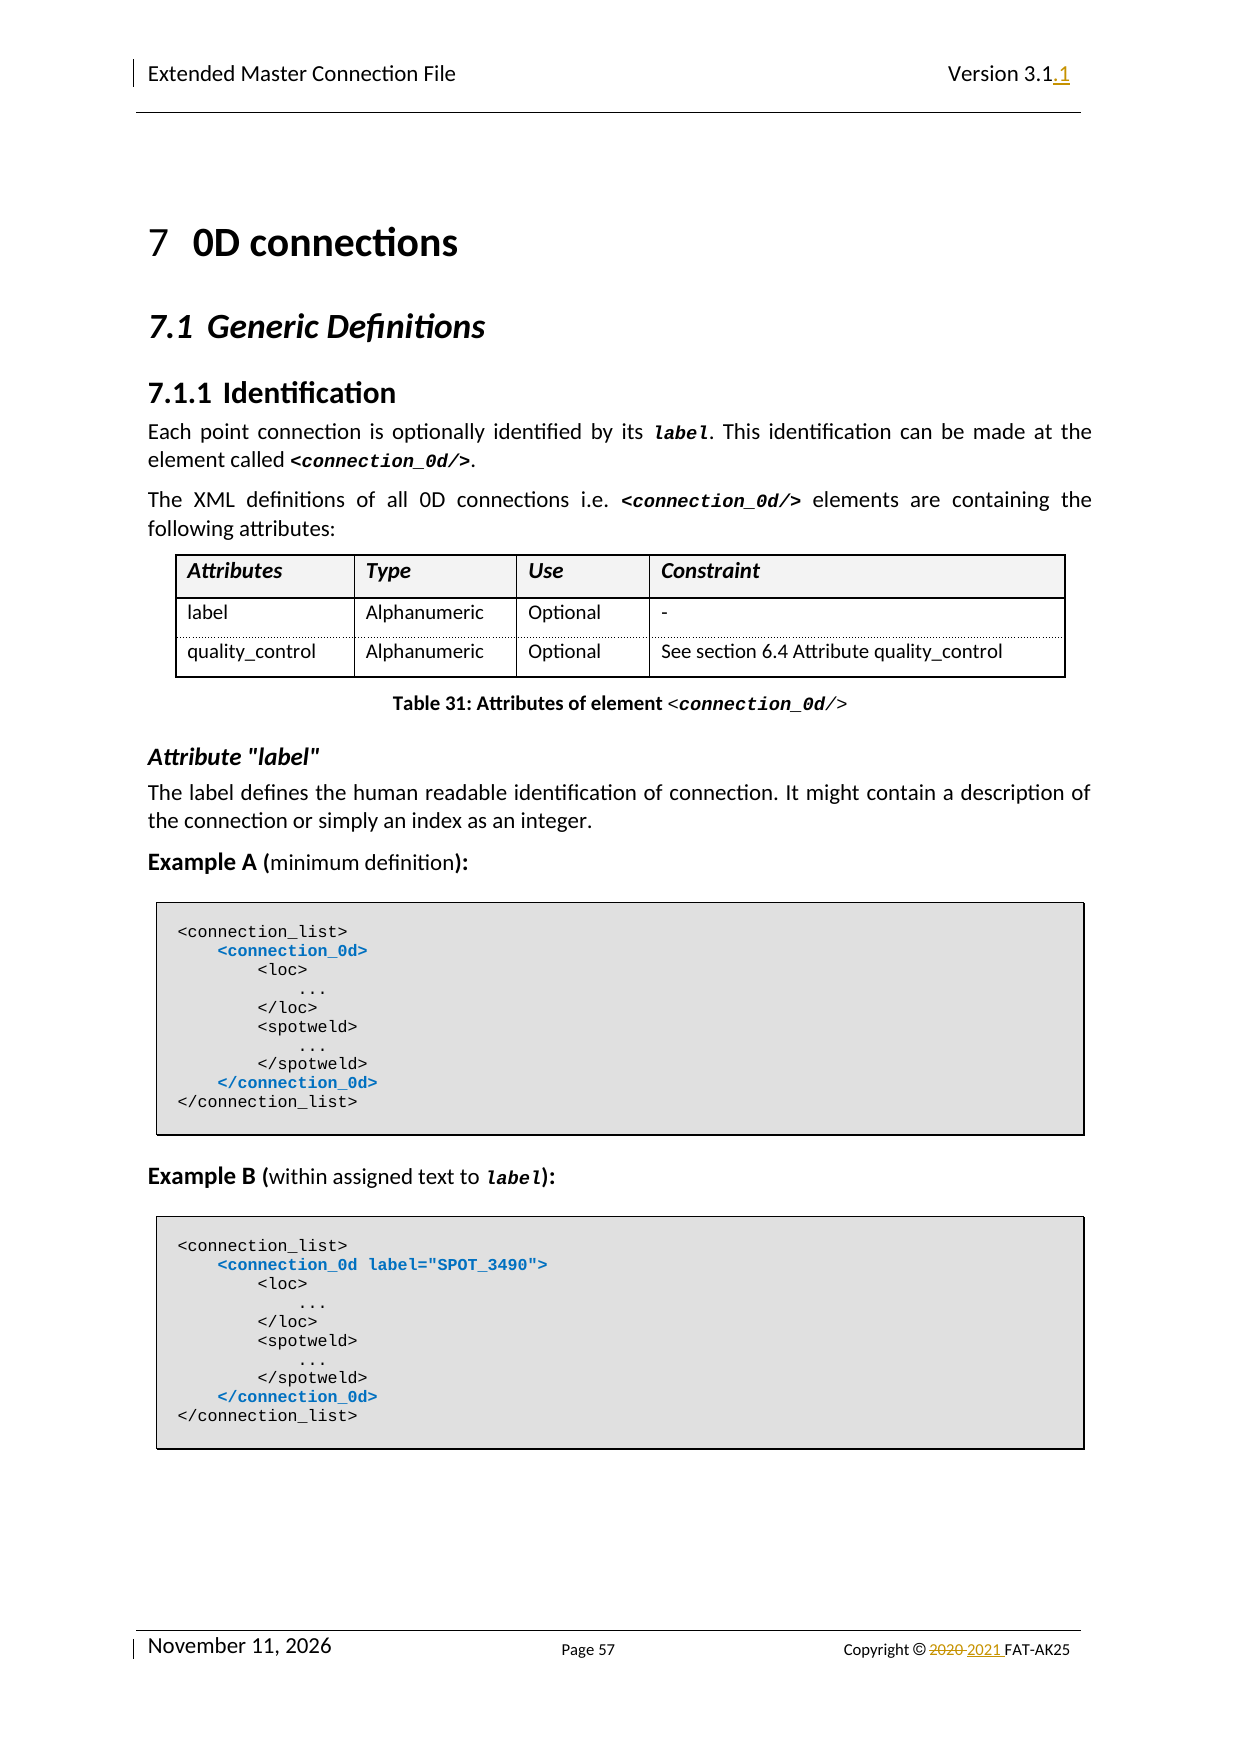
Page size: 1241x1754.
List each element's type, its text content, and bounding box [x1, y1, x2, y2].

text ... [157, 1291, 1083, 1310]
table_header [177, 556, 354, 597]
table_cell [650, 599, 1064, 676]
text Table 31: Attributes of element <connection_0d/> [148, 690, 1092, 716]
text </connection_list> [157, 1091, 1083, 1109]
text <spotweld> [157, 1329, 1083, 1348]
subtitle 0D connections [148, 216, 1092, 267]
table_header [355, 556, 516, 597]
text </connection_0d> [157, 1072, 1083, 1091]
text </connection_0d> [157, 1386, 1083, 1404]
text <connection_0d> [157, 940, 1083, 958]
subtitle Attribute "label" [148, 741, 1092, 772]
text </loc> [157, 996, 1083, 1015]
text <connection_list> [157, 1235, 1083, 1254]
text <connection_list> [157, 921, 1083, 940]
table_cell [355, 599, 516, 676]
text <loc> [157, 958, 1083, 977]
text </connection_list> [157, 1404, 1083, 1423]
text </spotweld> [157, 1367, 1083, 1386]
text Example B (within assigned text to label): [148, 1161, 1092, 1191]
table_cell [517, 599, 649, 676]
text </spotweld> [157, 1053, 1083, 1072]
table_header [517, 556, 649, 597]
text The label defines the human readable identification of connection. It might contain a description of the connection or simply an index as an integer. [148, 778, 1092, 834]
text The XML definitions of all 0D connections i.e. <connection_0d/> elements are containing the following attributes: [148, 486, 1092, 542]
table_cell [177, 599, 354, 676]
subtitle Generic Definitions [148, 304, 1092, 348]
text ... [157, 977, 1083, 996]
text ... [157, 1034, 1083, 1053]
text Each point connection is optionally identified by its label. This identification can be made at the element called <connection_0d/>. [148, 417, 1092, 473]
text <loc> [157, 1273, 1083, 1291]
text <spotweld> [157, 1015, 1083, 1034]
text Example A (minimum definition): [148, 846, 1092, 877]
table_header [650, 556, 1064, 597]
text </loc> [157, 1310, 1083, 1329]
text <connection_0d label="SPOT_3490"> [157, 1254, 1083, 1273]
text ... [157, 1348, 1083, 1367]
subtitle Identification [148, 373, 1092, 411]
